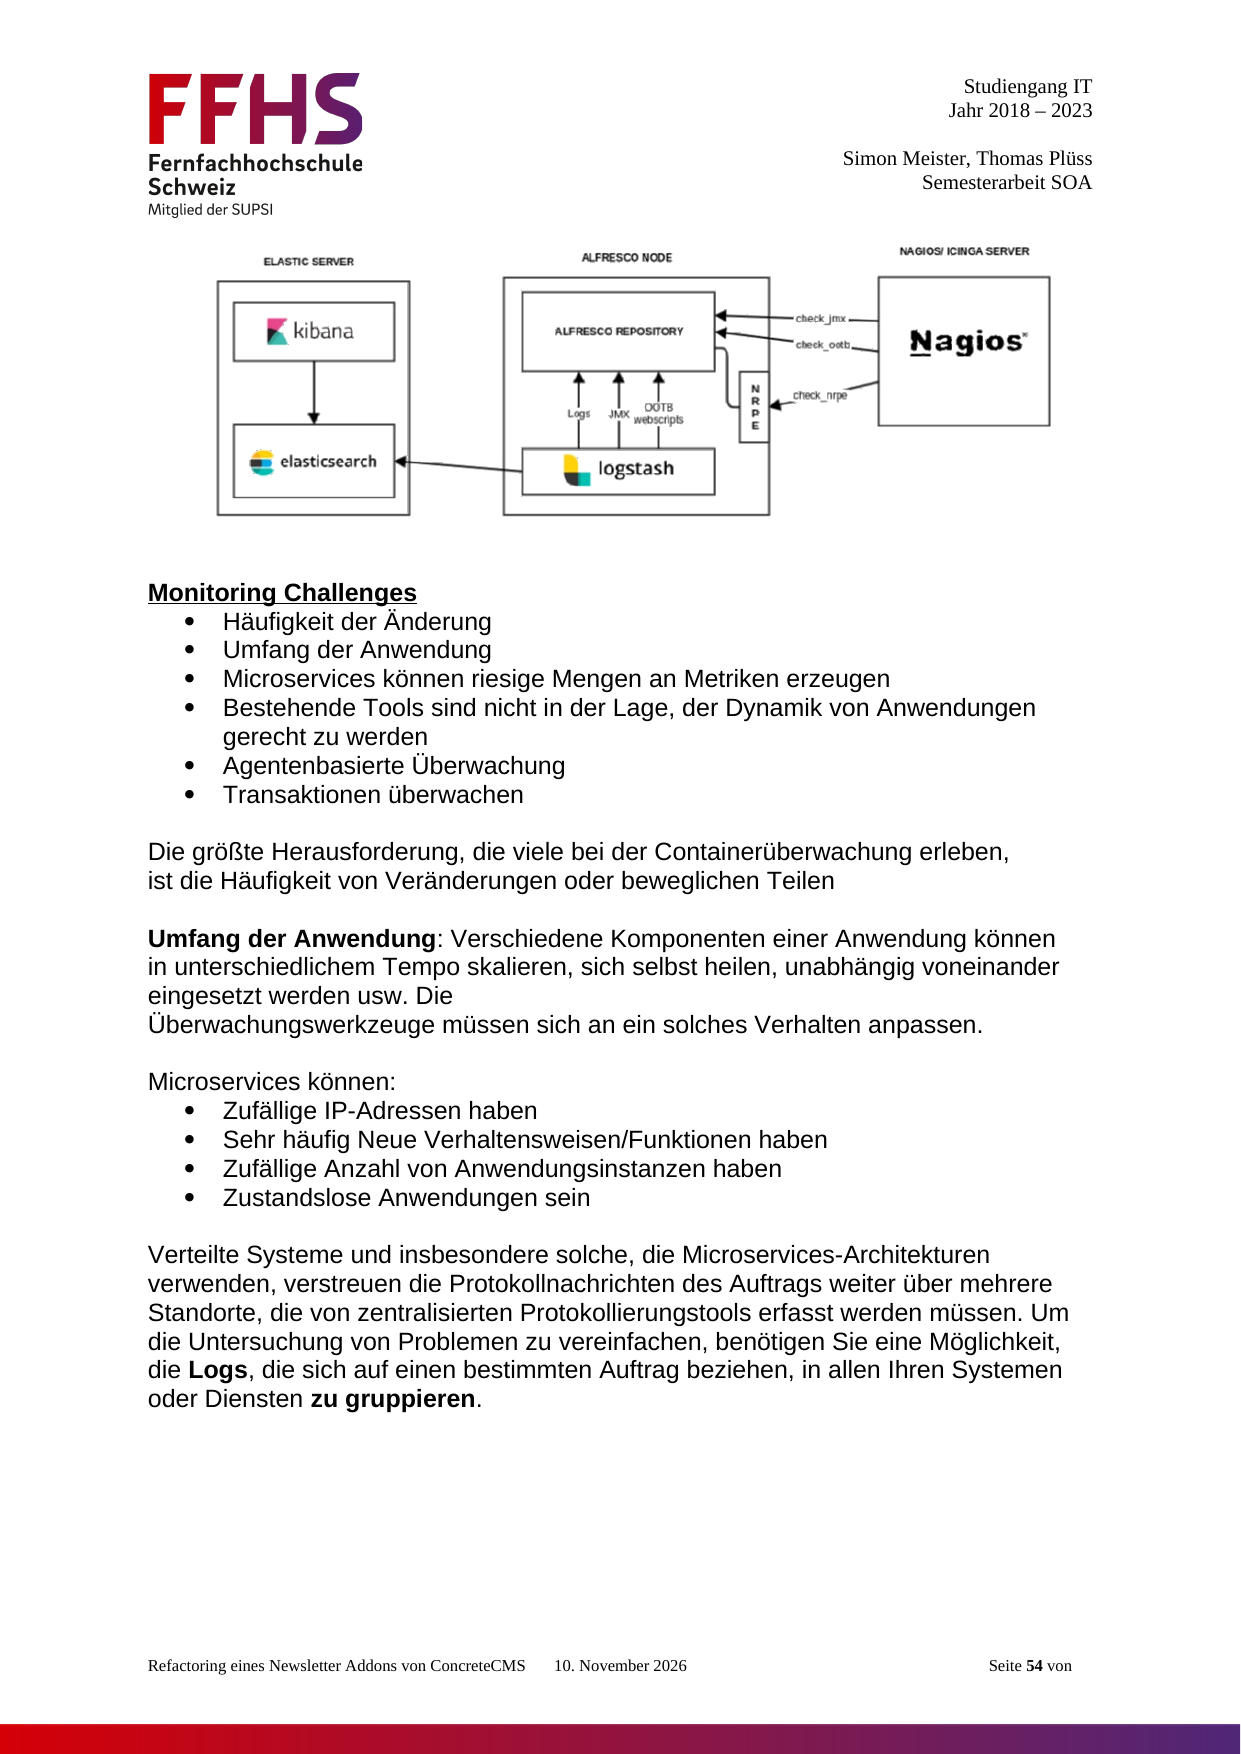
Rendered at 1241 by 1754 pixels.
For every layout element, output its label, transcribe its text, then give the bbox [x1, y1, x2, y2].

list Umfang der Anwendung [185, 636, 1092, 664]
list Häufigkeit der Änderung [185, 607, 1092, 636]
text Monitoring Challenges [148, 578, 1092, 607]
list Zustandslose Anwendungen sein [185, 1183, 1092, 1211]
list Bestehende Tools sind nicht in der Lage, der Dynamik von Anwendungen gerecht zu werden [185, 693, 1092, 751]
picture [148, 73, 363, 218]
list Sehr häufig Neue Verhaltensweisen/Funktionen haben [185, 1125, 1092, 1154]
list Transaktionen überwachen [185, 780, 1092, 808]
list Zufällige IP-Adressen haben [185, 1096, 1092, 1125]
picture [0, 1724, 1241, 1754]
list Agentenbasierte Überwachung [185, 751, 1092, 780]
text ist die Häufigkeit von Veränderungen oder beweglichen Teilen [148, 866, 1092, 895]
text Verteilte Systeme und insbesondere solche, die Microservices-Architekturen verwenden, verstreuen die Protokollnachrichten des Auftrags weiter über mehrere Standorte, die von zentralisierten Protokollierungstools erfasst werden müssen. Um die Untersuchung von Problemen zu vereinfachen, benötigen Sie eine Möglichkeit, die Logs, die sich auf einen bestimmten Auftrag beziehen, in allen Ihren Systemen oder Diensten zu gruppieren. [148, 1240, 1092, 1413]
list Microservices können riesige Mengen an Metriken erzeugen [185, 664, 1092, 693]
text Die größte Herausforderung, die viele bei der Containerüberwachung erleben, [148, 837, 1092, 866]
text Umfang der Anwendung: Verschiedene Komponenten einer Anwendung können [148, 923, 1092, 952]
picture [147, 239, 1088, 521]
text Microservices können: [148, 1067, 1092, 1096]
text in unterschiedlichem Tempo skalieren, sich selbst heilen, unabhängig voneinander eingesetzt werden usw. Die [148, 952, 1092, 1010]
list Zufällige Anzahl von Anwendungsinstanzen haben [185, 1154, 1092, 1183]
text Überwachungswerkzeuge müssen sich an ein solches Verhalten anpassen. [148, 1010, 1092, 1038]
